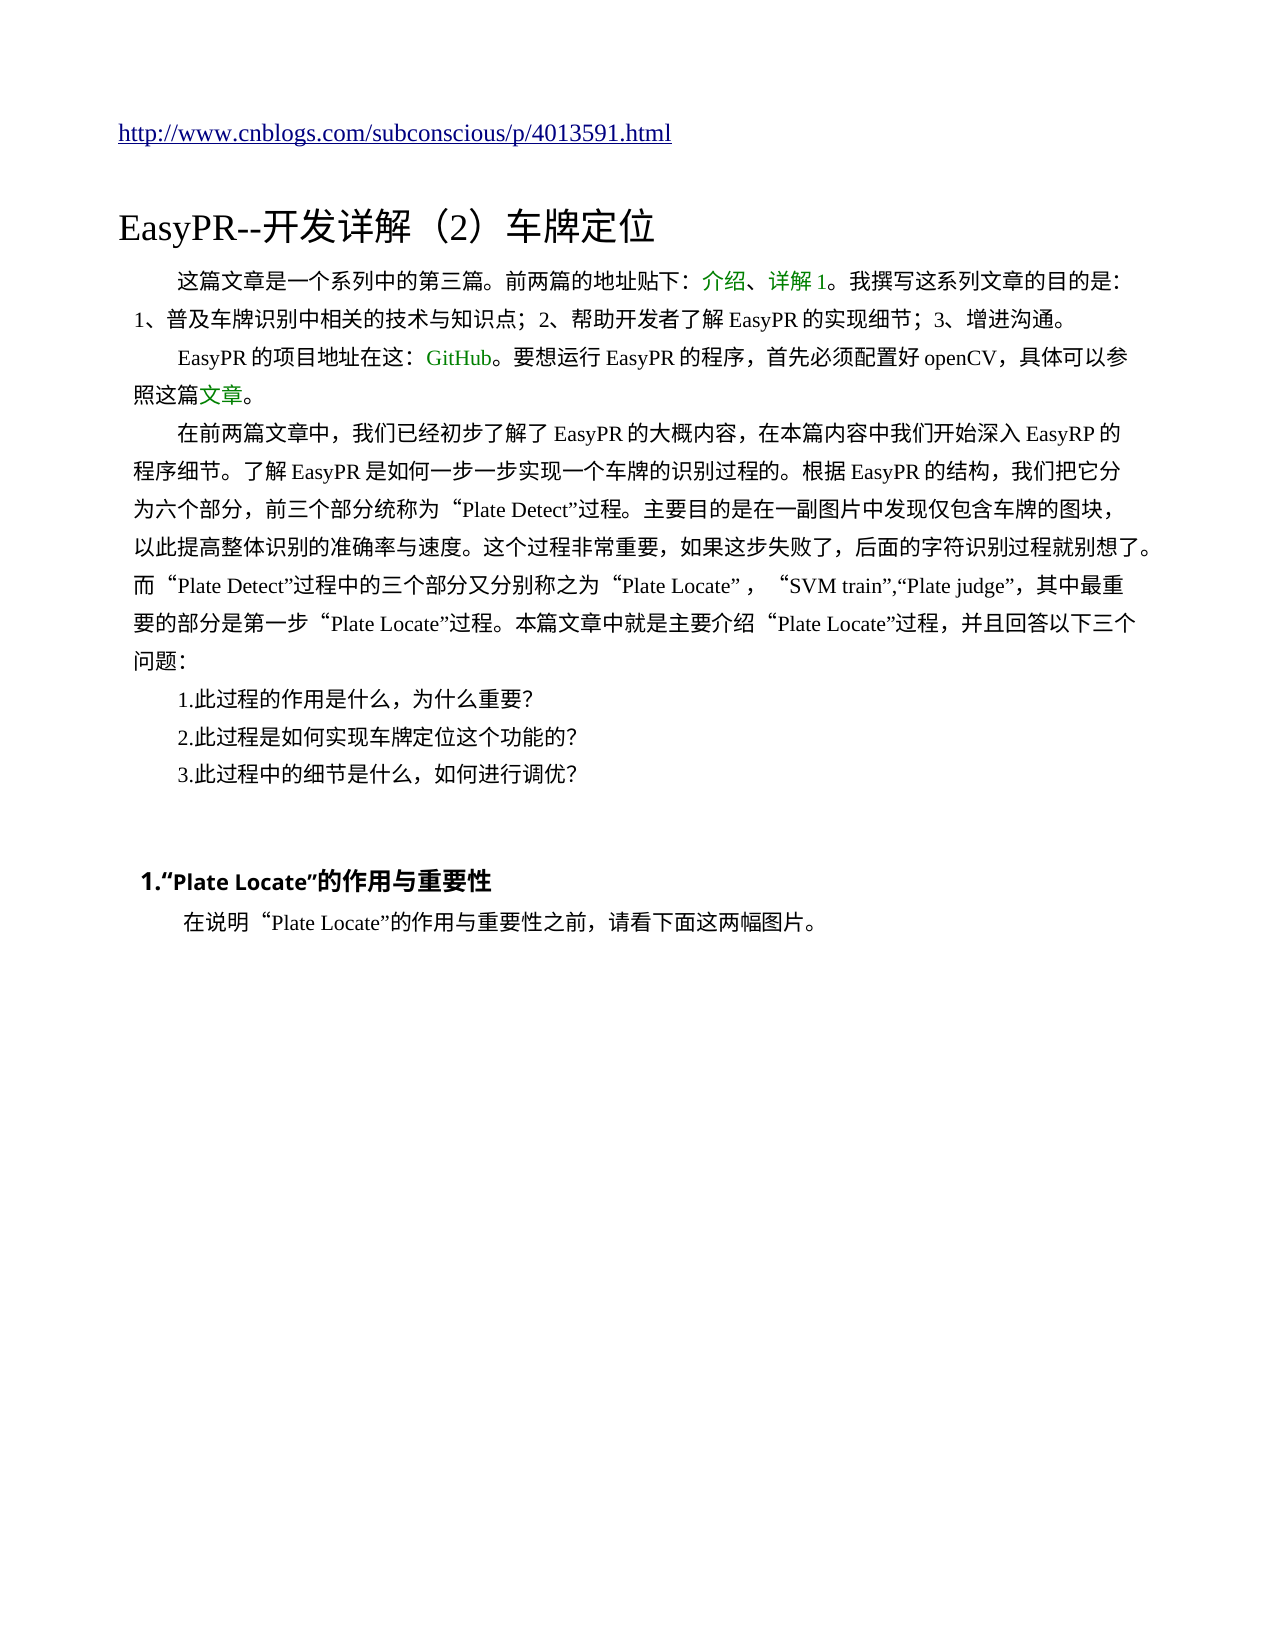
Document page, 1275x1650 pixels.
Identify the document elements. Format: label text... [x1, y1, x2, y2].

subtitle EasyPR--开发详解（2）车牌定位 [118, 201, 1157, 252]
text 2.此过程是如何实现车牌定位这个功能的？ [134, 719, 1141, 751]
text 在说明“Plate Locate”的作用与重要性之前，请看下面这两幅图片。 [134, 904, 1141, 936]
text 1.“Plate Locate”的作用与重要性 [134, 861, 1141, 897]
text 1.此过程的作用是什么，为什么重要？ [134, 682, 1141, 713]
text 这篇文章是一个系列中的第三篇。前两篇的地址贴下：介绍、详解1。我撰写这系列文章的目的是：1、普及车牌识别中相关的技术与知识点；2、帮助开发者了解EasyPR的实现细节；3、增进沟通。 [134, 264, 1141, 334]
text EasyPR的项目地址在这：GitHub。要想运行EasyPR的程序，首先必须配置好openCV，具体可以参照这篇文章。 [134, 340, 1141, 410]
text 3.此过程中的细节是什么，如何进行调优？ [134, 757, 1141, 789]
text 在前两篇文章中，我们已经初步了解了EasyPR的大概内容，在本篇内容中我们开始深入EasyRP的程序细节。了解EasyPR是如何一步一步实现一个车牌的识别过程的。根据EasyPR的结构，我们把它分为六个部分，前三个部分统称为“Plate Detect”过程。主要目的是在一副图片中发现仅包含车牌的图块，以此提高整体识别的准确率与速度。这个过程非常重要，如果这步失败了，后面的字符识别过程就别想了。而“Plate Detect”过程中的三个部分又分别称之为“Plate Locate” ，“SVM train”,“Plate judge”，其中最重要的部分是第一步“Plate Locate”过程。本篇文章中就是主要介绍“Plate Locate”过程，并且回答以下三个问题： [134, 416, 1141, 675]
text http://www.cnblogs.com/subconscious/p/4013591.html [118, 118, 1157, 147]
